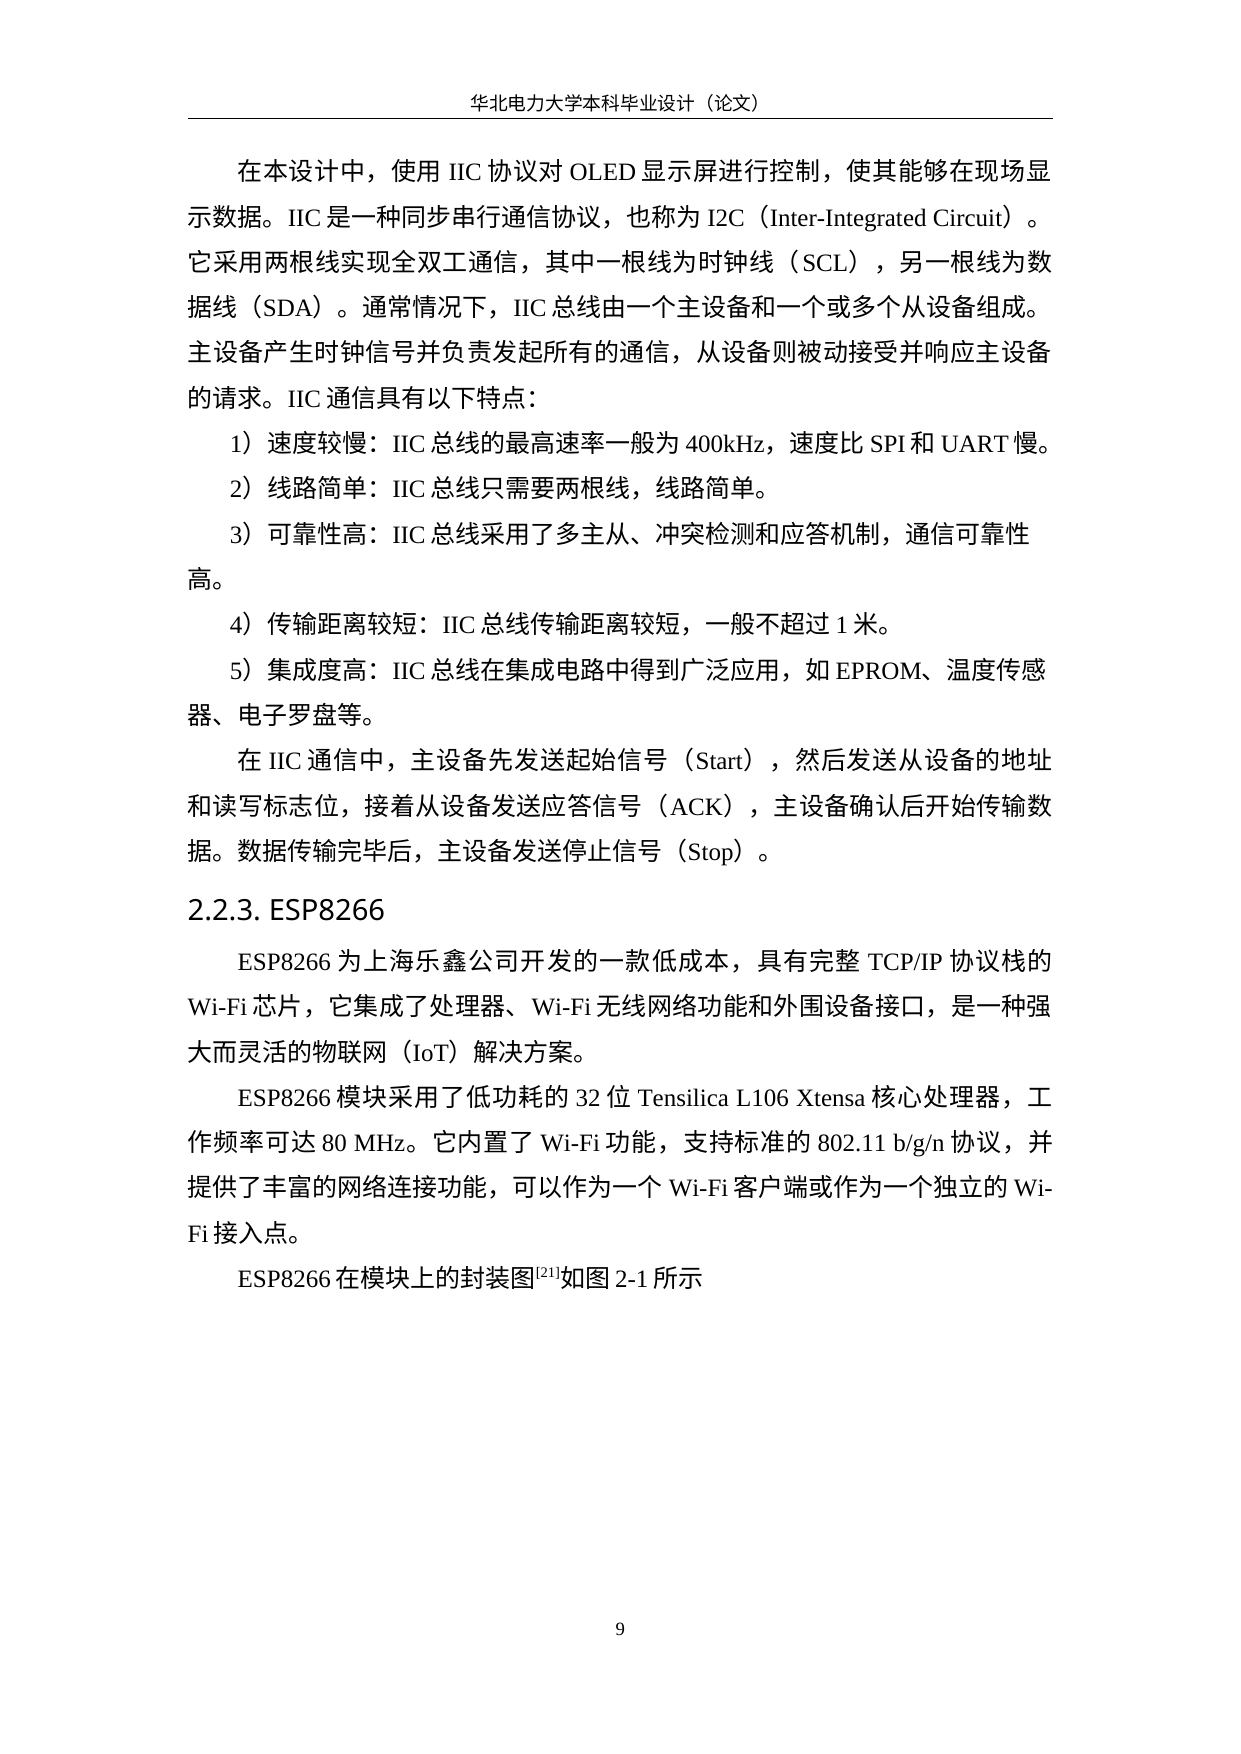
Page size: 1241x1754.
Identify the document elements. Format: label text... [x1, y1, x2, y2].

list 可靠性高：IIC总线采用了多主从、冲突检测和应答机制，通信可靠性高。 [187, 514, 1053, 596]
text 在IIC通信中，主设备先发送起始信号（Start），然后发送从设备的地址和读写标志位，接着从设备发送应答信号（ACK），主设备确认后开始传输数据。数据传输完毕后，主设备发送停止信号（Stop）。 [187, 741, 1053, 868]
text ESP8266在模块上的封装图[21]如图2-3所示 [187, 1258, 1053, 1295]
subtitle ESP8266 [187, 889, 1053, 929]
text 在本设计中，使用IIC协议对OLED显示屏进行控制，使其能够在现场显示数据。IIC是一种同步串行通信协议，也称为I2C（Inter-Integrated Circuit）。它采用两根线实现全双工通信，其中一根线为时钟线（SCL），另一根线为数据线（SDA）。通常情况下，IIC总线由一个主设备和一个或多个从设备组成。主设备产生时钟信号并负责发起所有的通信，从设备则被动接受并响应主设备的请求。IIC通信具有以下特点： [187, 152, 1053, 414]
text ESP8266模块采用了低功耗的32位Tensilica L106 Xtensa核心处理器，工作频率可达80 MHz。它内置了Wi-Fi功能，支持标准的802.11 b/g/n协议，并提供了丰富的网络连接功能，可以作为一个Wi-Fi客户端或作为一个独立的Wi-Fi接入点。 [187, 1077, 1053, 1249]
list 线路简单：IIC总线只需要两根线，线路简单。 [187, 469, 1053, 505]
list 集成度高：IIC总线在集成电路中得到广泛应用，如EPROM、温度传感器、电子罗盘等。 [187, 650, 1053, 732]
text ESP8266为上海乐鑫公司开发的一款低成本，具有完整TCP/IP协议栈的Wi-Fi芯片，它集成了处理器、Wi-Fi无线网络功能和外围设备接口，是一种强大而灵活的物联网（IoT）解决方案。 [187, 941, 1053, 1068]
list 速度较慢：IIC总线的最高速率一般为400kHz，速度比SPI和UART慢。 [187, 423, 1053, 460]
list 传输距离较短：IIC总线传输距离较短，一般不超过1米。 [187, 605, 1053, 641]
